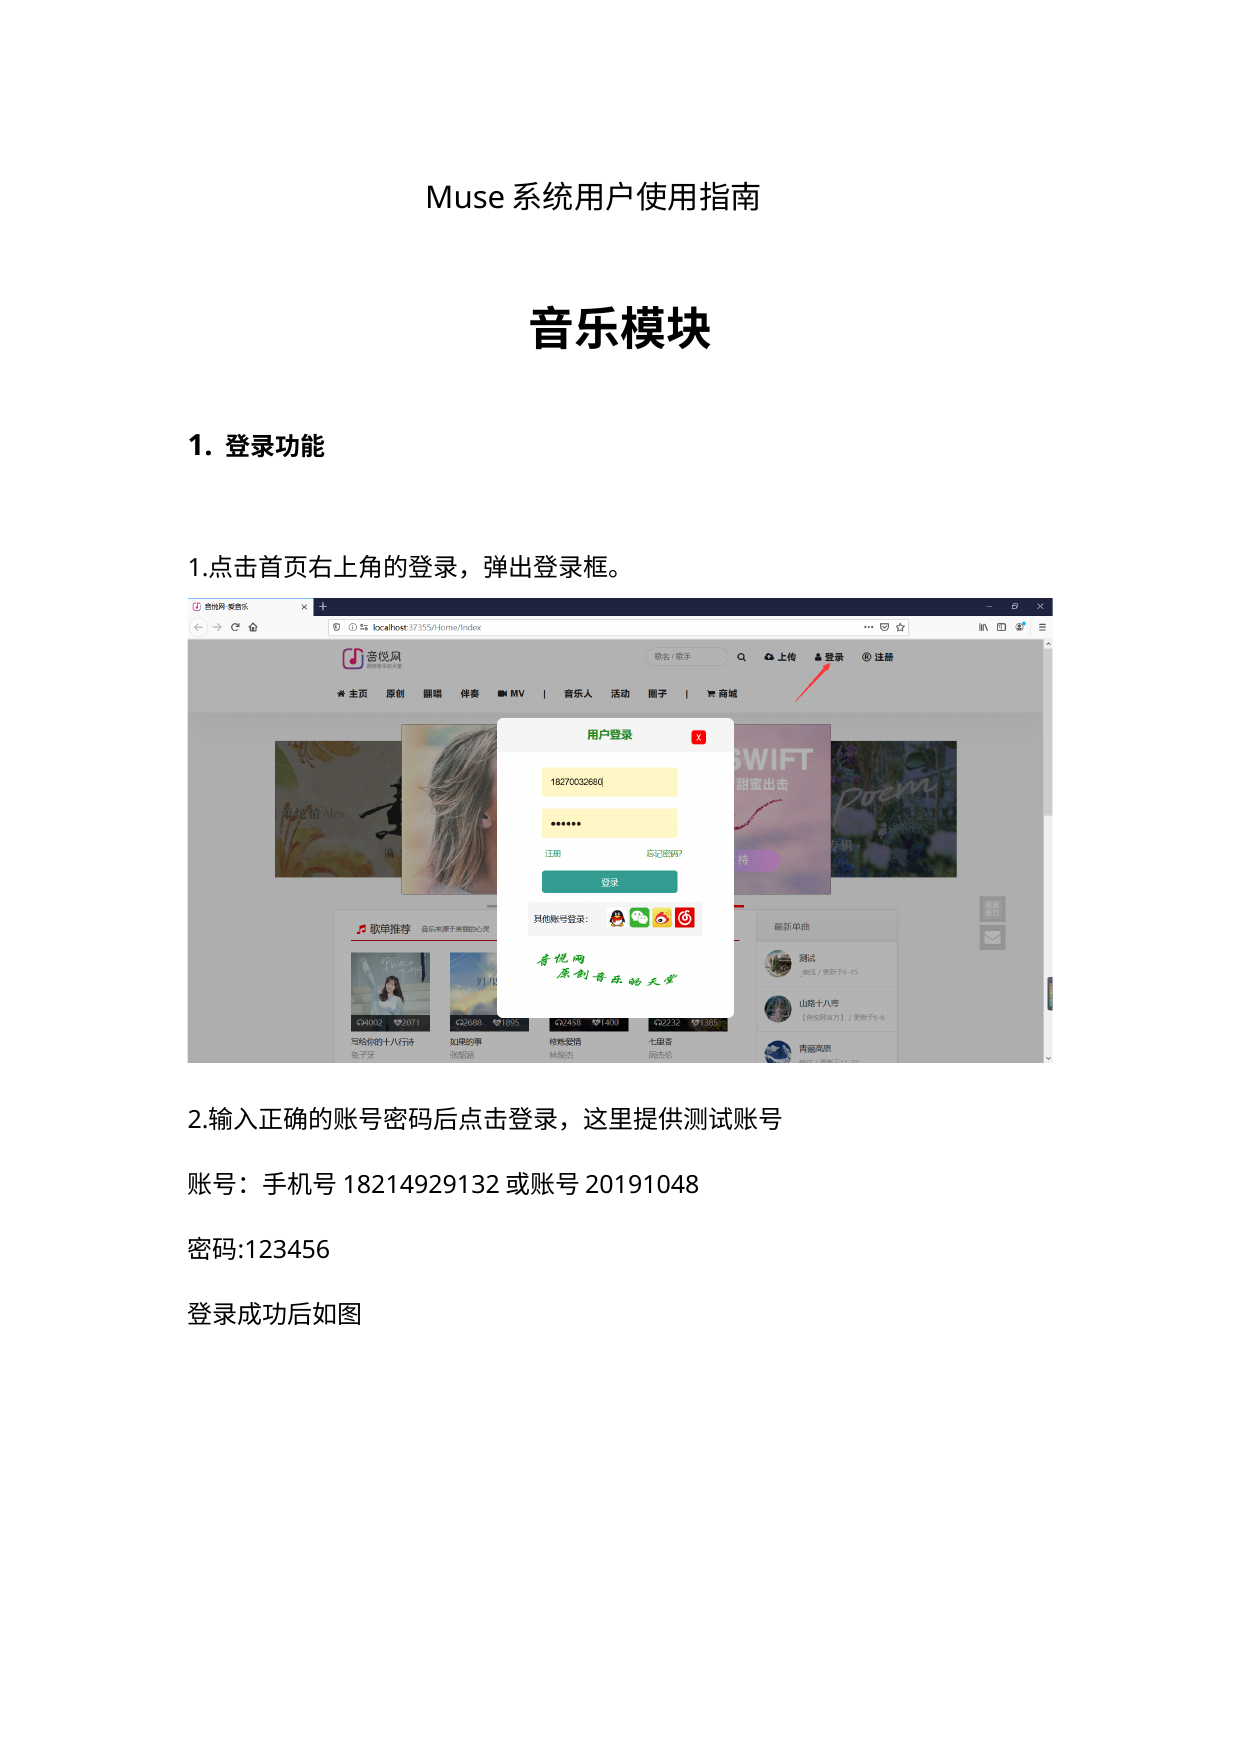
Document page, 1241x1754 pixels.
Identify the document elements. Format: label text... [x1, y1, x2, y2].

subtitle 登录功能 [187, 412, 1053, 477]
text Muse系统用户使用指南 [362, 162, 1053, 227]
text 账号：手机号18214929132或账号20191048 [187, 1151, 1053, 1216]
text 音乐模块 [187, 277, 1053, 374]
text 密码:123456 [187, 1216, 1053, 1281]
text 1.点击首页右上角的登录，弹出登录框。 [187, 533, 1053, 598]
text 2.输入正确的账号密码后点击登录，这里提供测试账号 [187, 1086, 1053, 1151]
picture [187, 598, 1053, 1063]
text 登录成功后如图 [187, 1281, 1053, 1346]
